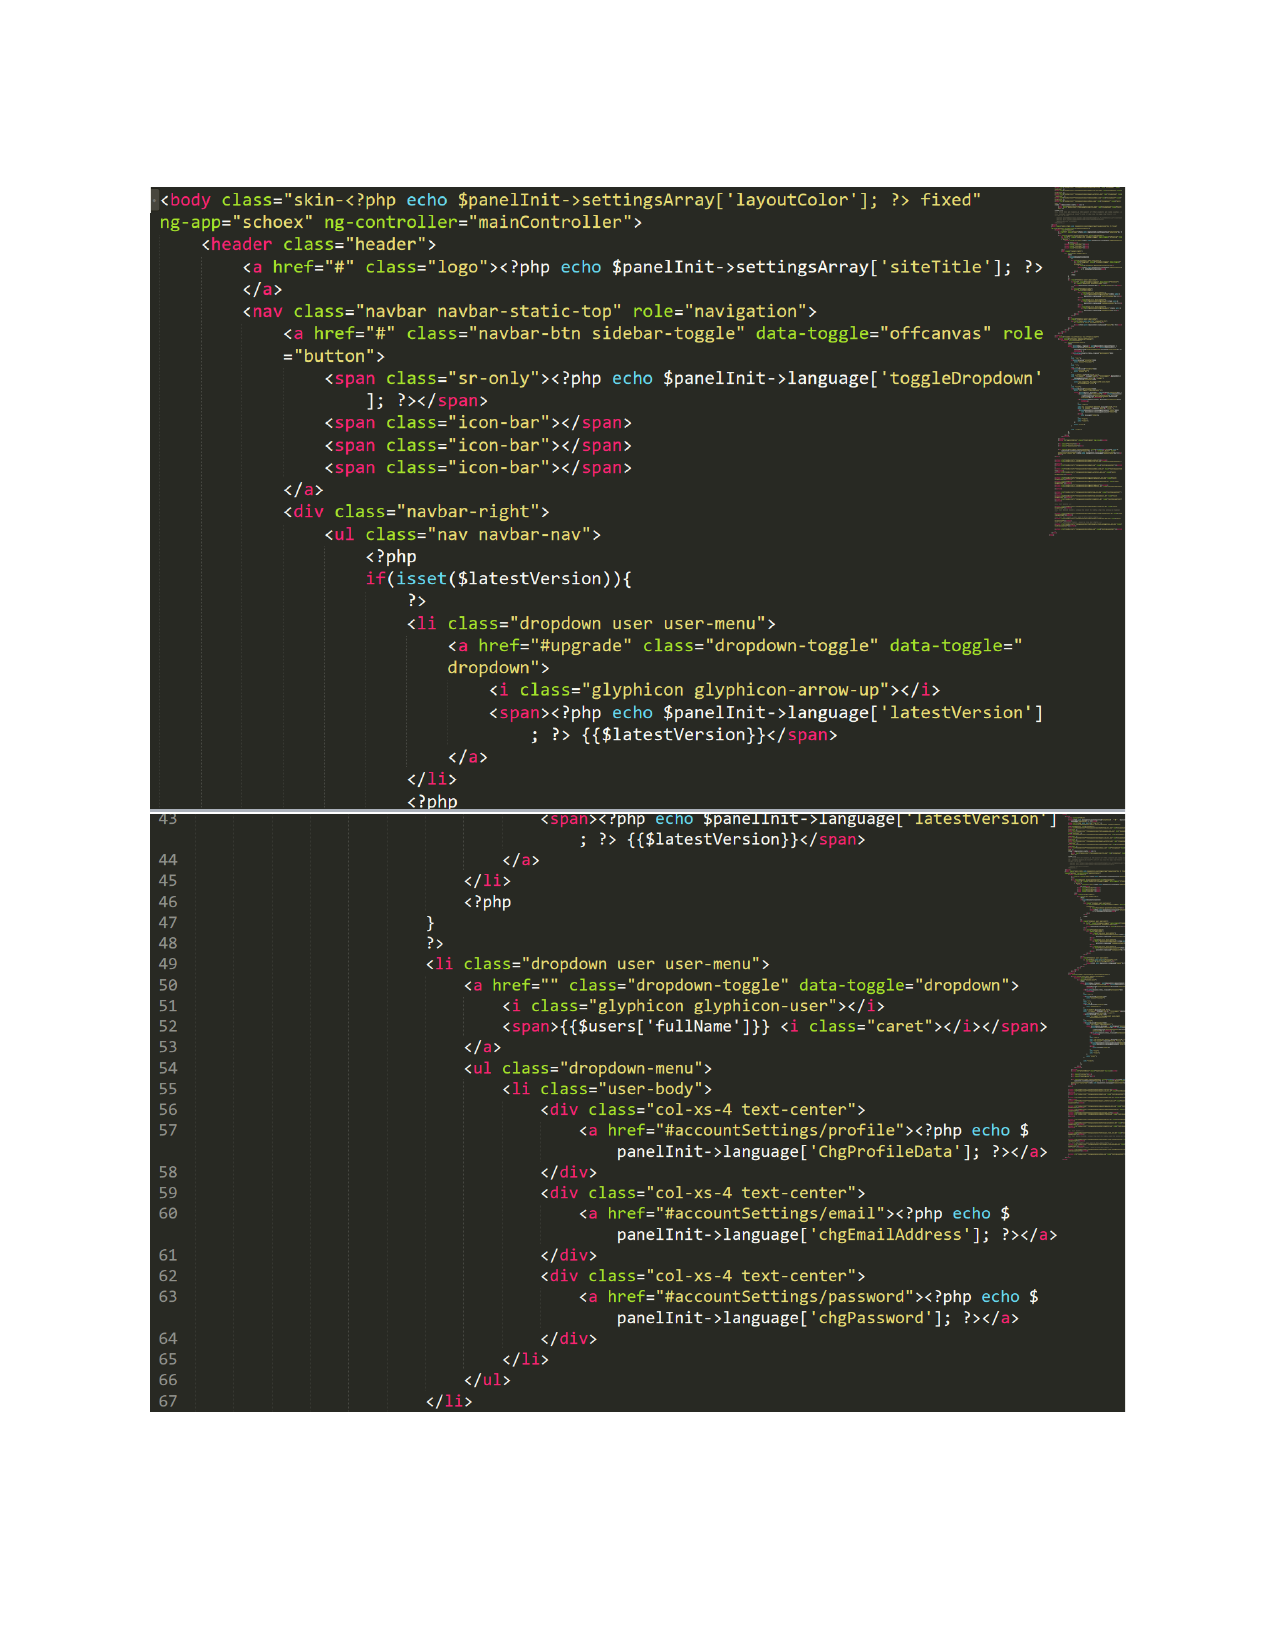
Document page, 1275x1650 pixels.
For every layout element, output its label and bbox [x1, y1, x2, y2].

picture [150, 187, 1125, 812]
picture [150, 814, 1125, 1412]
